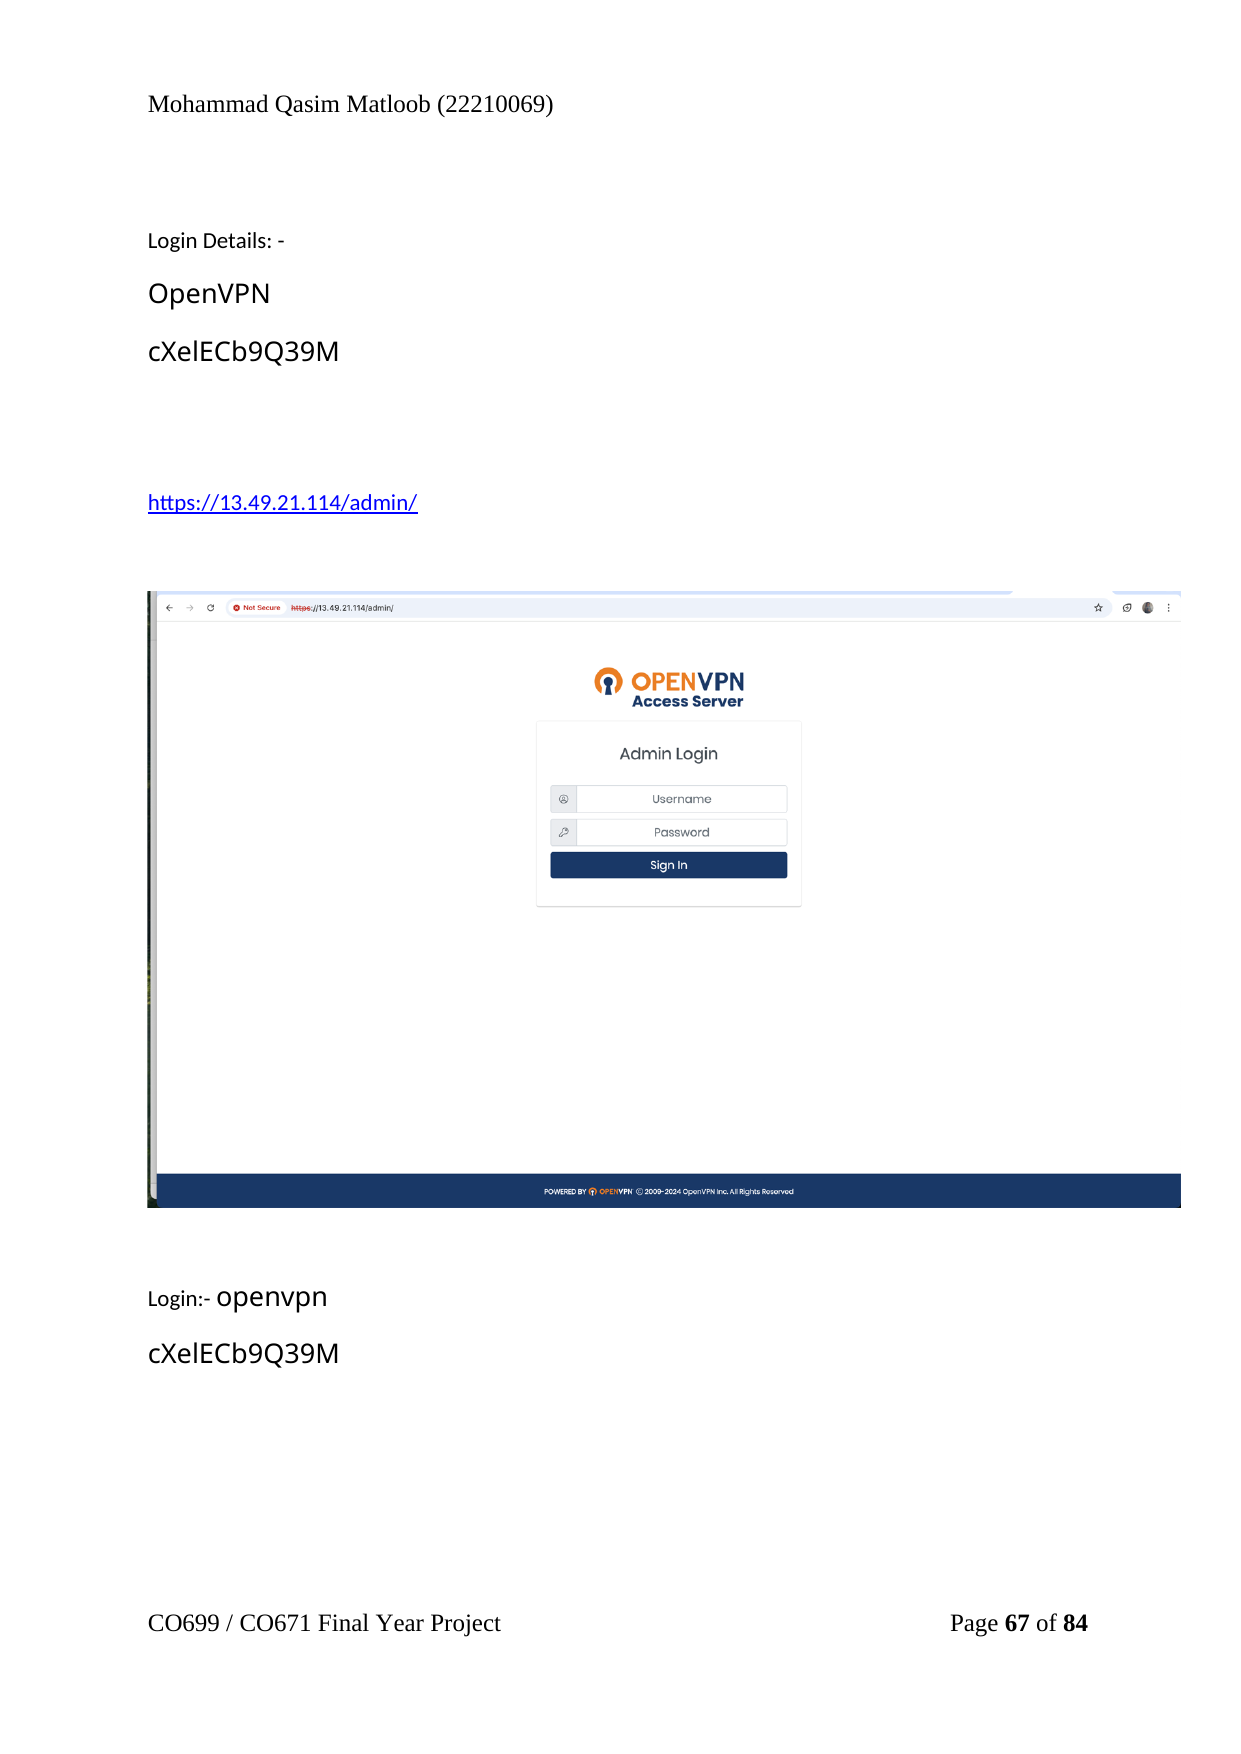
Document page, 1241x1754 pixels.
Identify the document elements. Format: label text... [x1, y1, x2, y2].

text https://13.49.21.114/admin/ [148, 488, 1181, 516]
text Login:- openvpn [148, 1277, 1181, 1314]
text Login Details: - [148, 226, 1181, 254]
picture [147, 591, 1181, 1208]
text OpenVPN [148, 275, 1181, 312]
text cXelECb9Q39M [148, 333, 1181, 369]
text cXelECb9Q39M [148, 1335, 1181, 1372]
